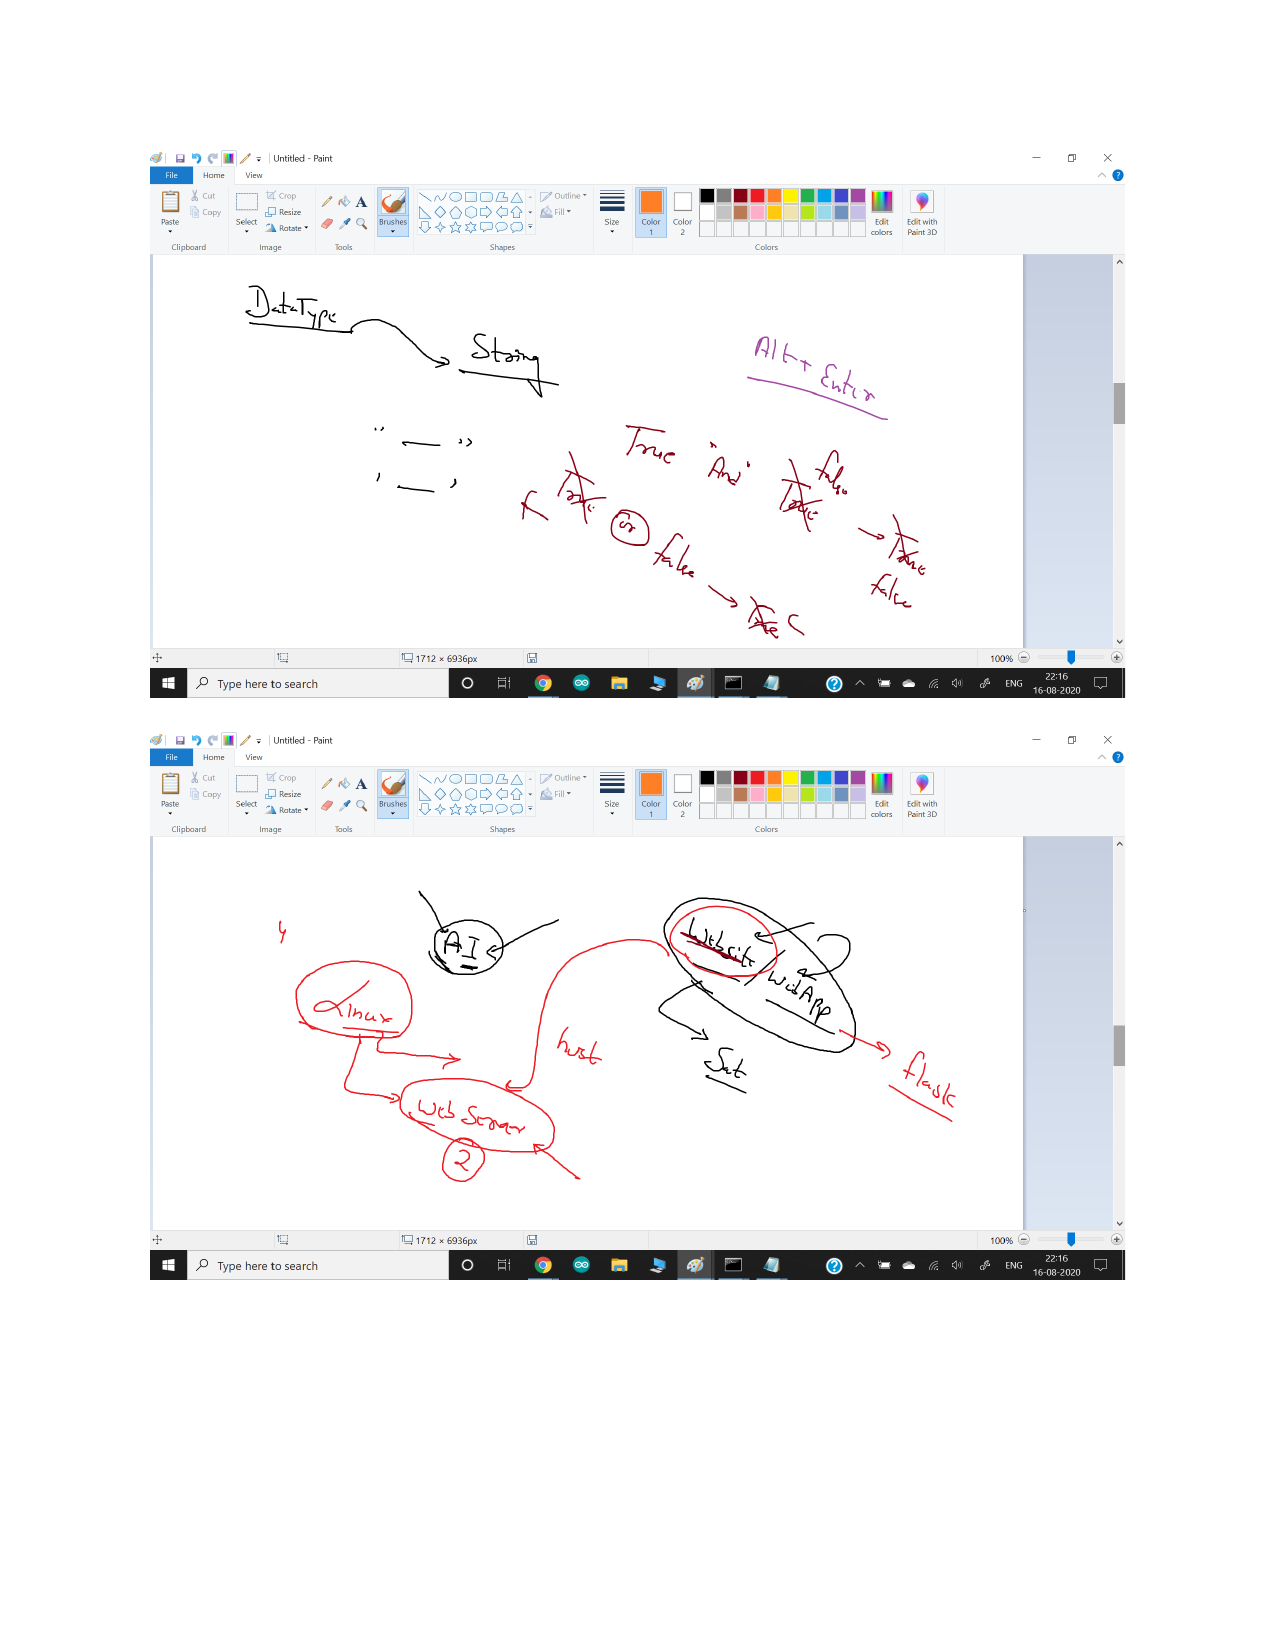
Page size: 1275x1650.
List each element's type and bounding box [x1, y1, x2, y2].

picture [150, 150, 1125, 698]
picture [150, 732, 1125, 1280]
